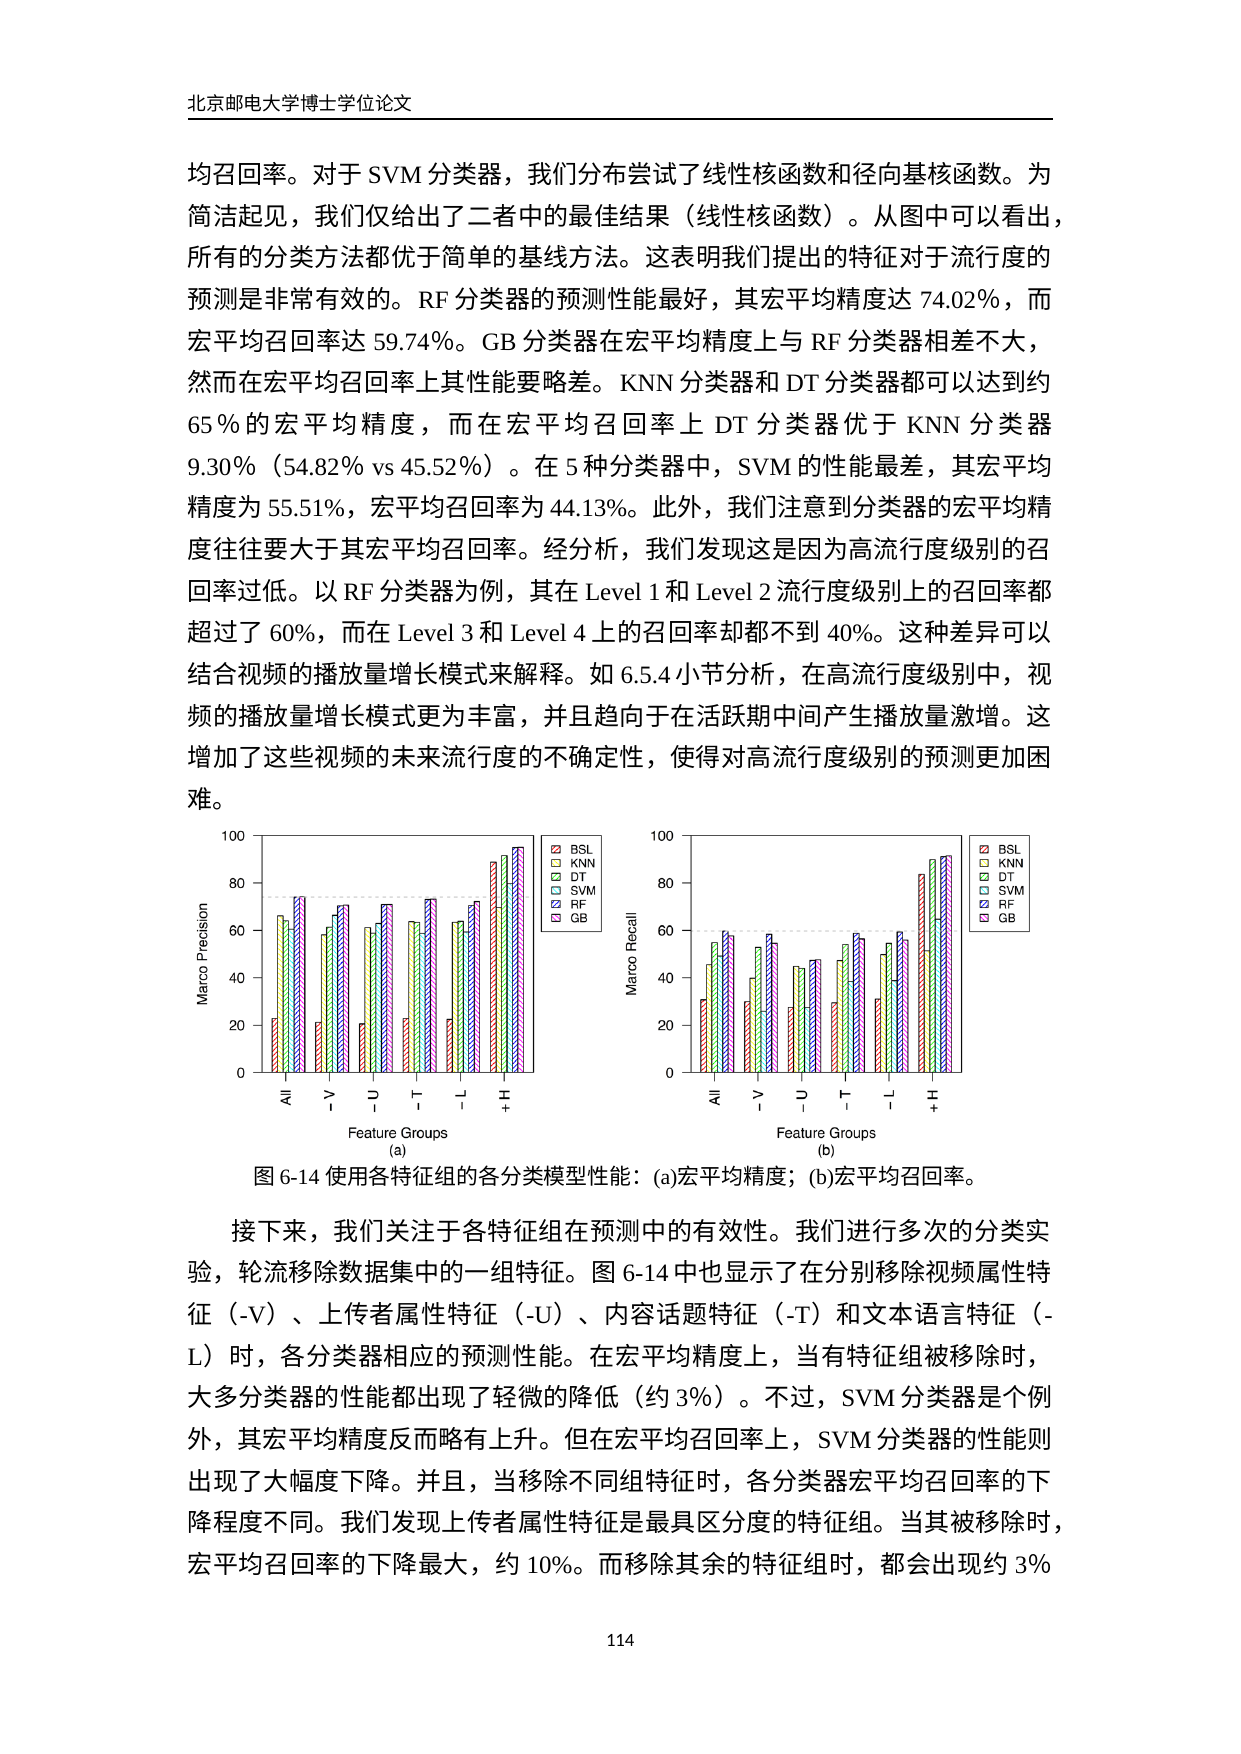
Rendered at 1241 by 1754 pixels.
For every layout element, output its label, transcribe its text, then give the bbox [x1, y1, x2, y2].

picture [192, 816, 1049, 1160]
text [187, 150, 1053, 817]
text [187, 1207, 1053, 1582]
text 图6-14 使用各特征组的各分类模型性能：(a)宏平均精度；(b)宏平均召回率。 [187, 1159, 1053, 1191]
